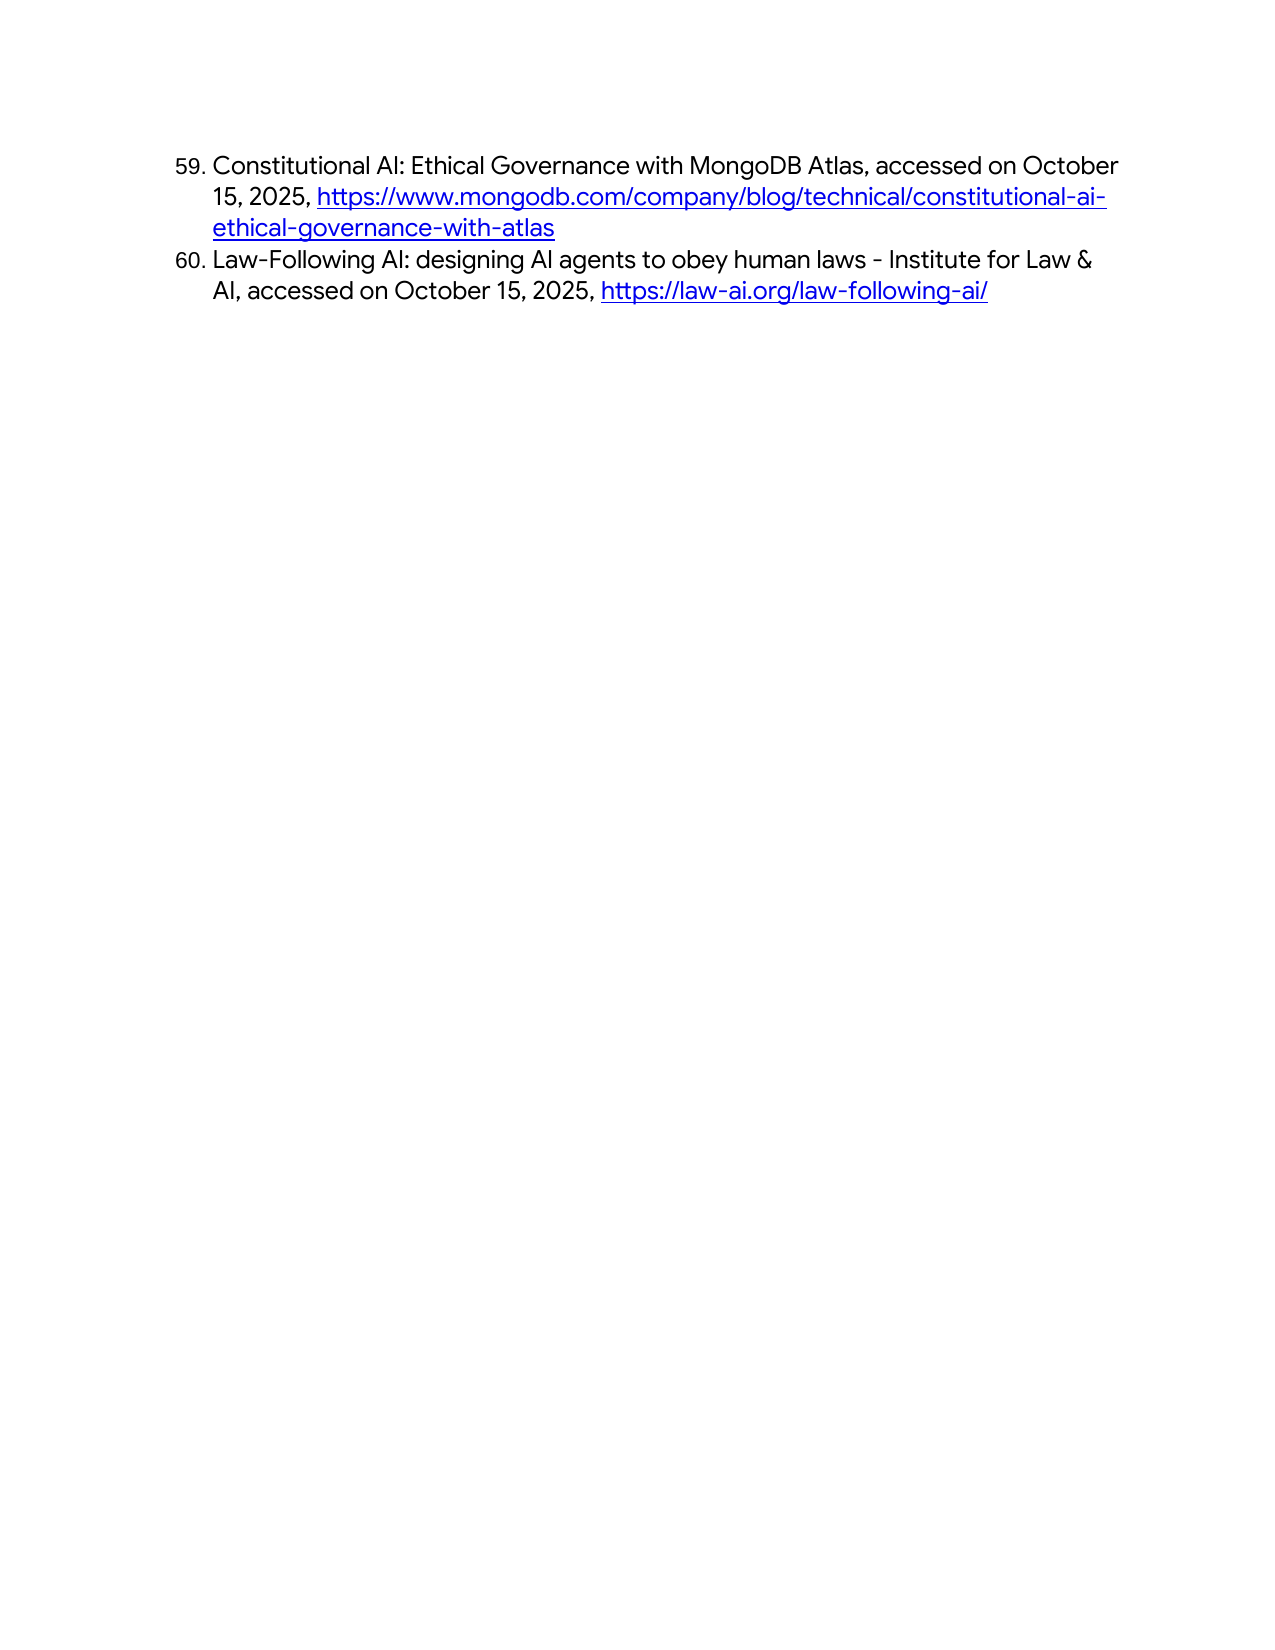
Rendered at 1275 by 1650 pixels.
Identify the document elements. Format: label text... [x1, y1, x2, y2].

list Constitutional AI: Ethical Governance with MongoDB Atlas, accessed on October 15, 2025, https://www.mongodb.com/company/blog/technical/constitutional-ai-ethical-governance-with-atlas [175, 150, 1125, 244]
list Law-Following AI: designing AI agents to obey human laws - Institute for Law & AI, accessed on October 15, 2025, https://law-ai.org/law-following-ai/ [175, 244, 1125, 307]
